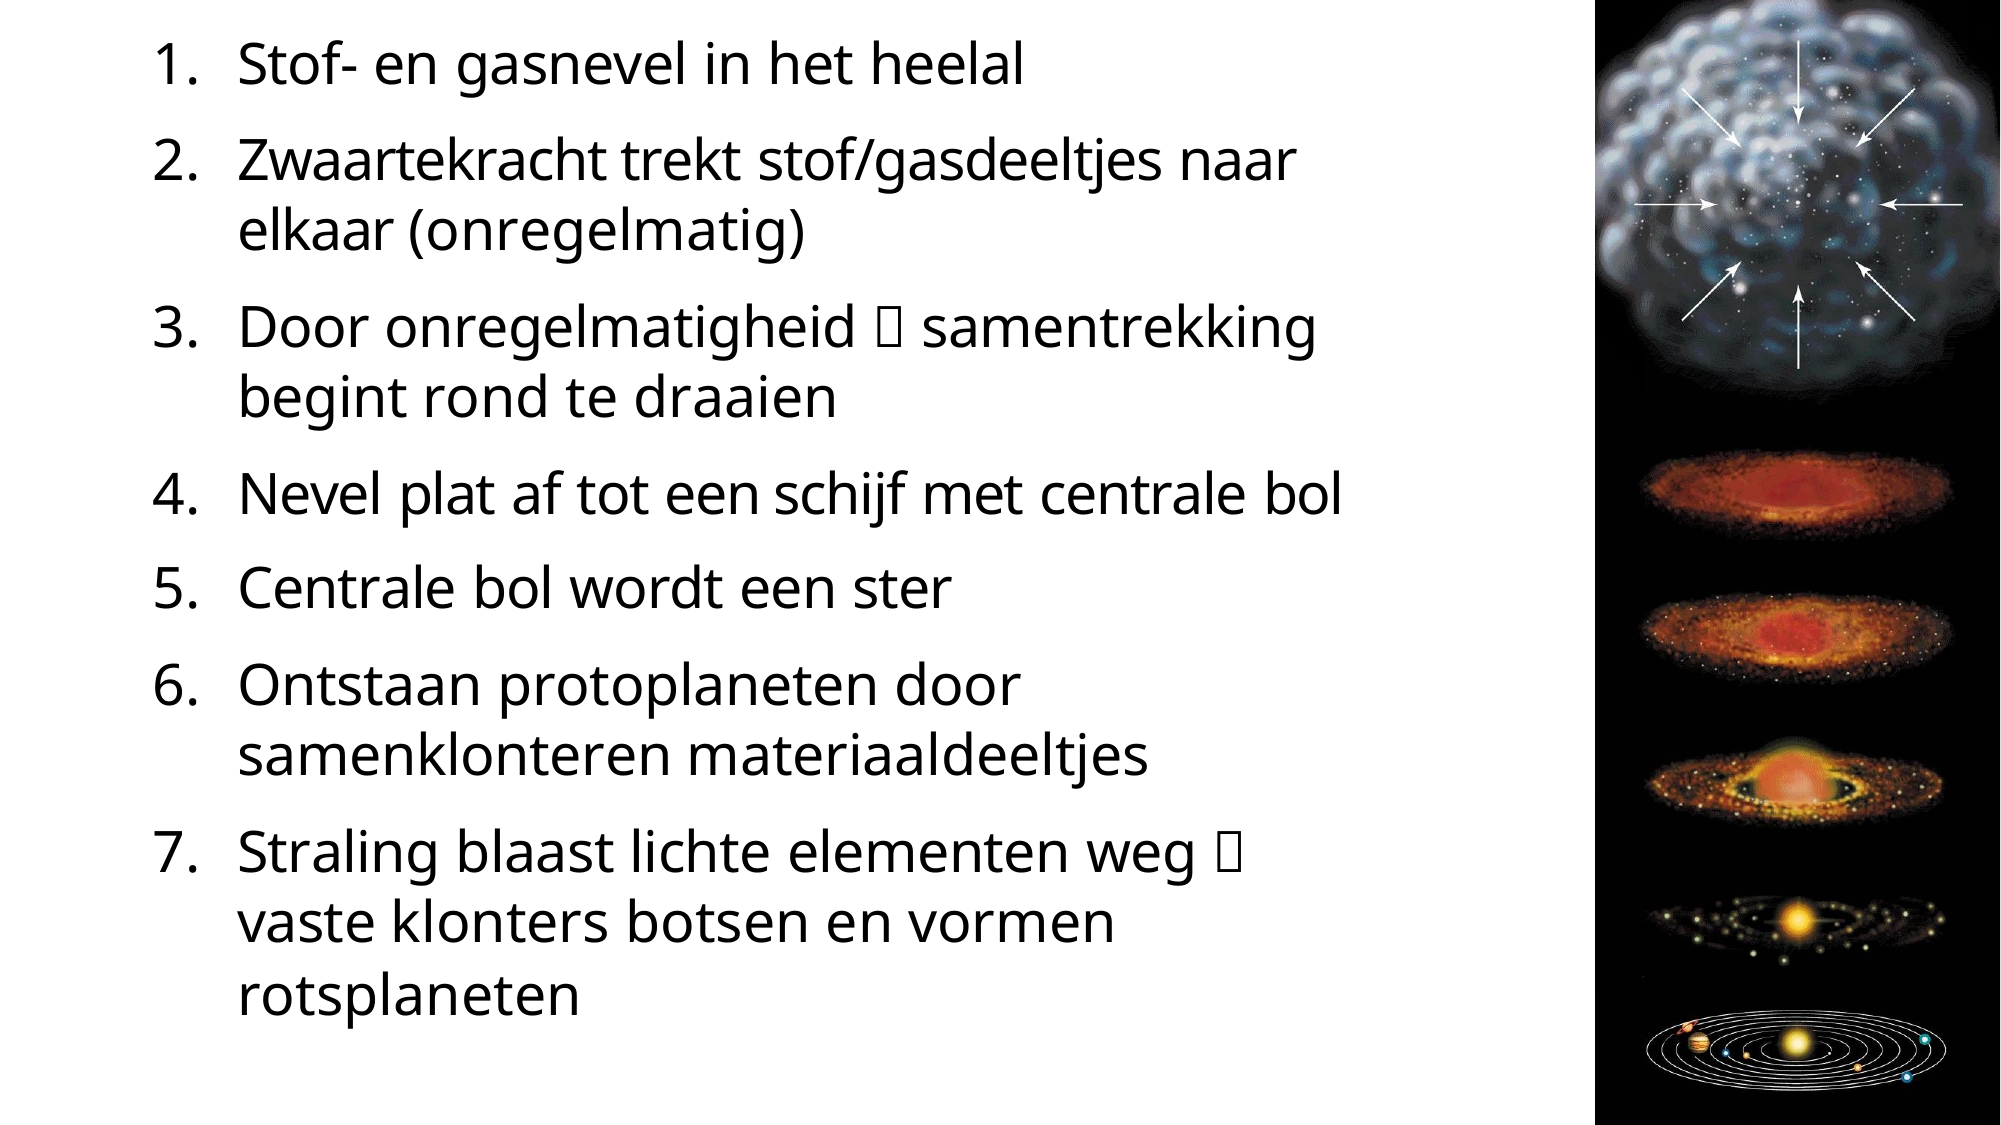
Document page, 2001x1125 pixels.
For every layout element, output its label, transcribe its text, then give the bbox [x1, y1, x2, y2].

list Zwaartekracht trekt stof/gasdeeltjes naar elkaar (onregelmatig) [152, 122, 1431, 267]
list Stof- en gasnevel in het heelal [152, 23, 1595, 101]
list Straling blaast lichte elementen weg  vaste klonters botsen en vormen rotsplaneten [152, 814, 1361, 1032]
picture [1595, 0, 2001, 1125]
list Centrale bol wordt een ster [152, 548, 1595, 626]
list Nevel plat af tot een schijf met centrale bol [152, 453, 1595, 531]
list Ontstaan protoplaneten door samenklonteren materiaaldeeltjes [152, 647, 1384, 792]
list Door onregelmatigheid  samentrekking begint rond te draaien [152, 289, 1432, 434]
